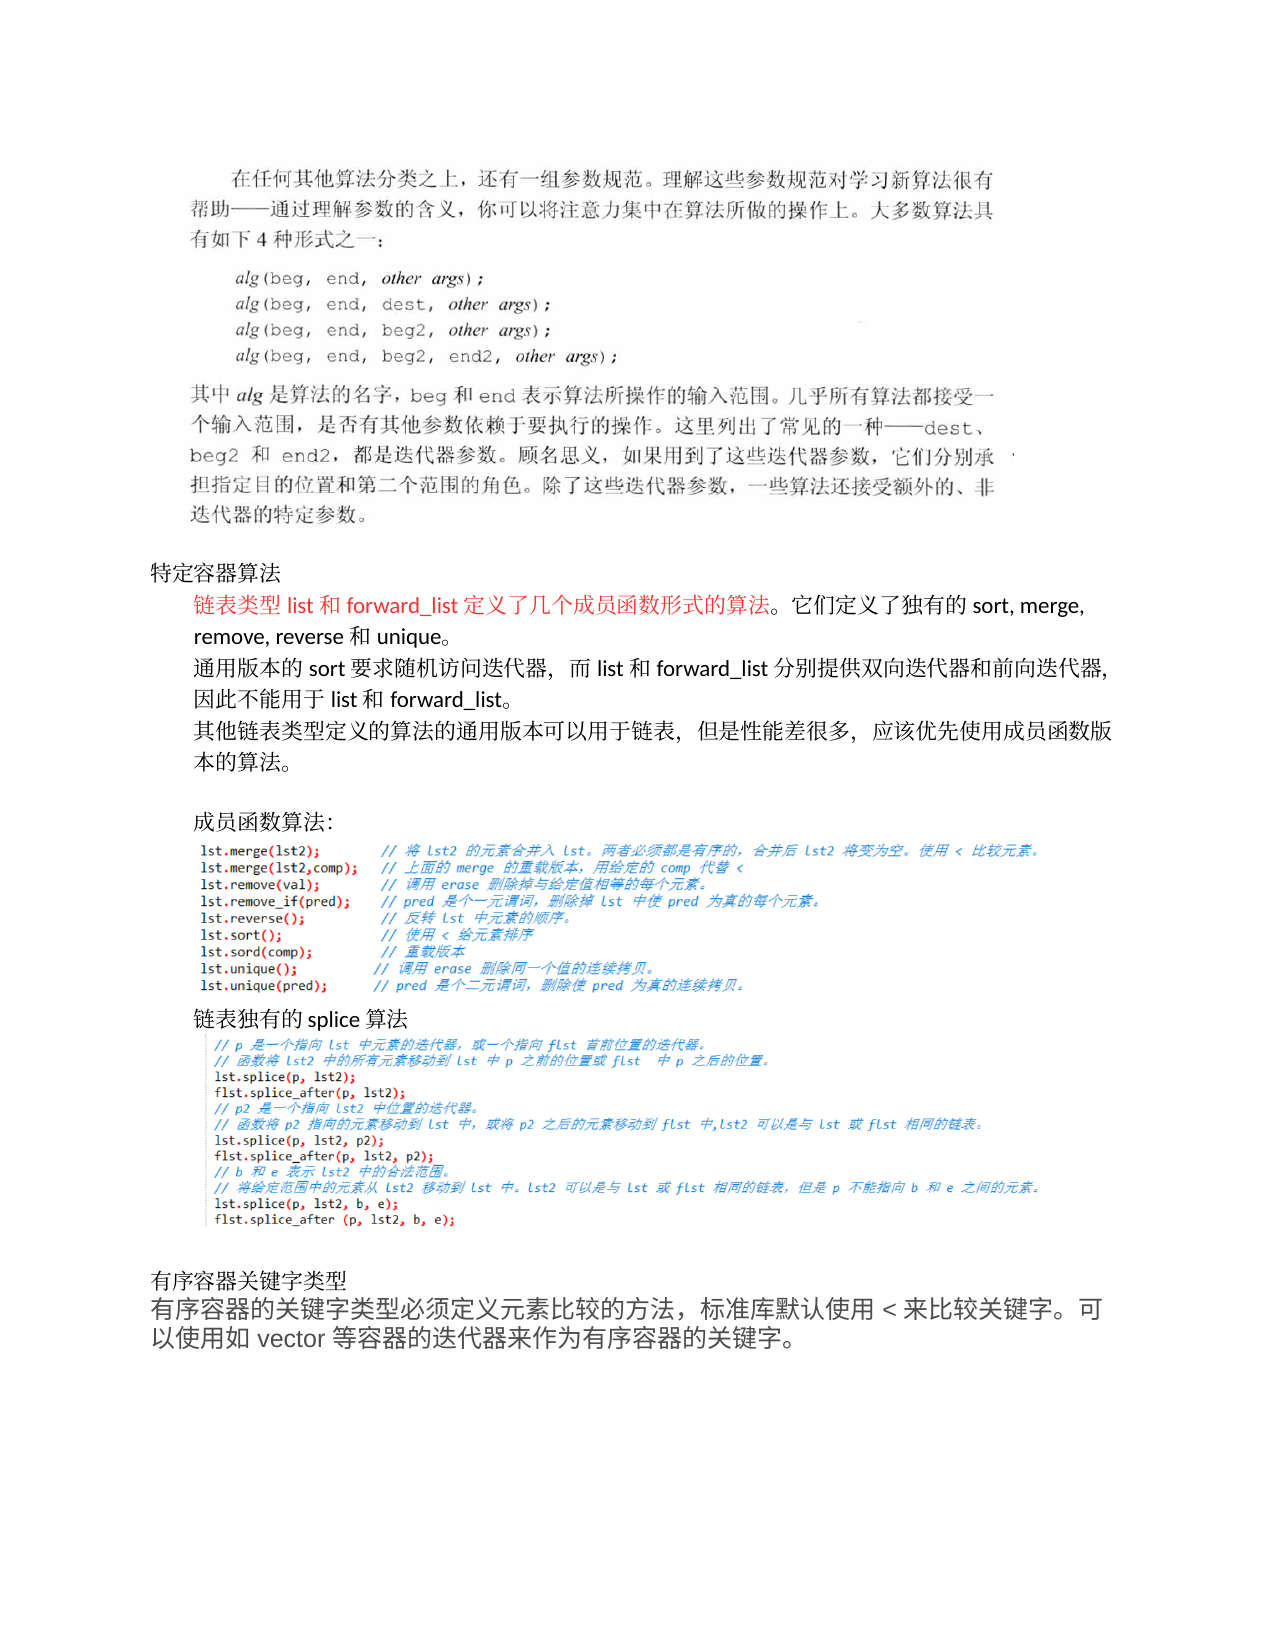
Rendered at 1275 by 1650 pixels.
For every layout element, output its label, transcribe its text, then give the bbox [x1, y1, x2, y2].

text 有序容器的关键字类型必须定义元素比较的方法，标准库默认使用 < 来比较关键字。可以使用如 vector 等容器的迭代器来作为有序容器的关键字。 [807, 1295, 1125, 1353]
picture [193, 836, 1058, 1003]
text 特定容器算法 [150, 557, 1125, 588]
picture [150, 150, 1014, 529]
picture [193, 1033, 1058, 1236]
text 成员函数算法： [150, 805, 1125, 836]
text 通用版本的 sort 要求随机访问迭代器，而 list 和 forward_list 分别提供双向迭代器和前向迭代器，因此不能用于 list 和 forward_list。 [194, 651, 1125, 714]
text 链表独有的splice算法 [150, 1002, 1125, 1034]
text 有序容器关键字类型 [150, 1264, 1125, 1295]
text 链表类型 list 和 forward_list 定义了几个成员函数形式的算法。它们定义了独有的 sort, merge, remove, reverse 和 unique。 [194, 588, 1125, 651]
text 其他链表类型定义的算法的通用版本可以用于链表，但是性能差很多，应该优先使用成员函数版本的算法。 [194, 714, 1125, 777]
